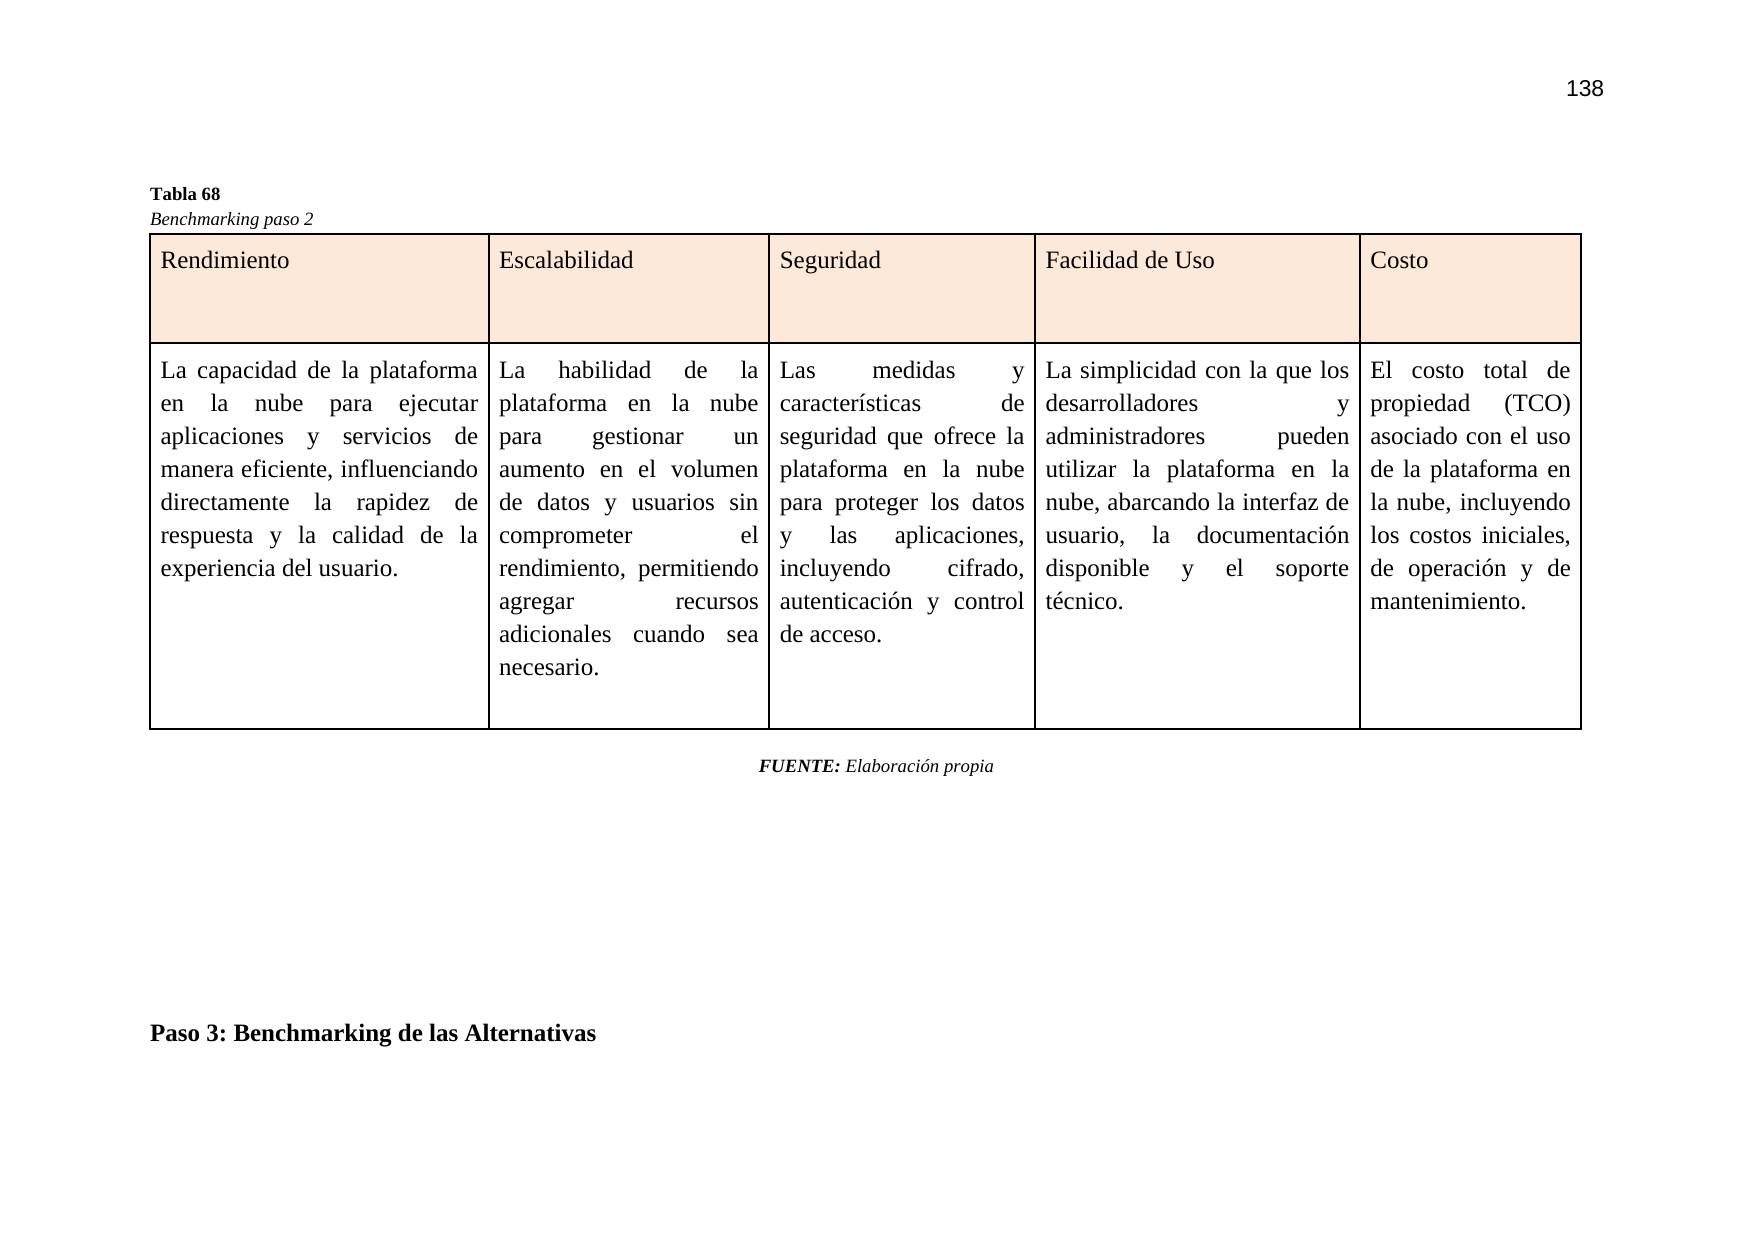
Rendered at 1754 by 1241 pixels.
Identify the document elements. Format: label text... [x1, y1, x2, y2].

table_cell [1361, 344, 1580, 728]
text FUENTE: Elaboración propia [150, 755, 1604, 777]
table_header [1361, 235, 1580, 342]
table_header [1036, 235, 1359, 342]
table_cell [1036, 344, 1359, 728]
text Paso 3: Benchmarking de las Alternativas [150, 1018, 1604, 1047]
text Benchmarking paso 2 [150, 208, 1604, 229]
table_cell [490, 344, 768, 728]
text Tabla 68 [150, 183, 1604, 204]
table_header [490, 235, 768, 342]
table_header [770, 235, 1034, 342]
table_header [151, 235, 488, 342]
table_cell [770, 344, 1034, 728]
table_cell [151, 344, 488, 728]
